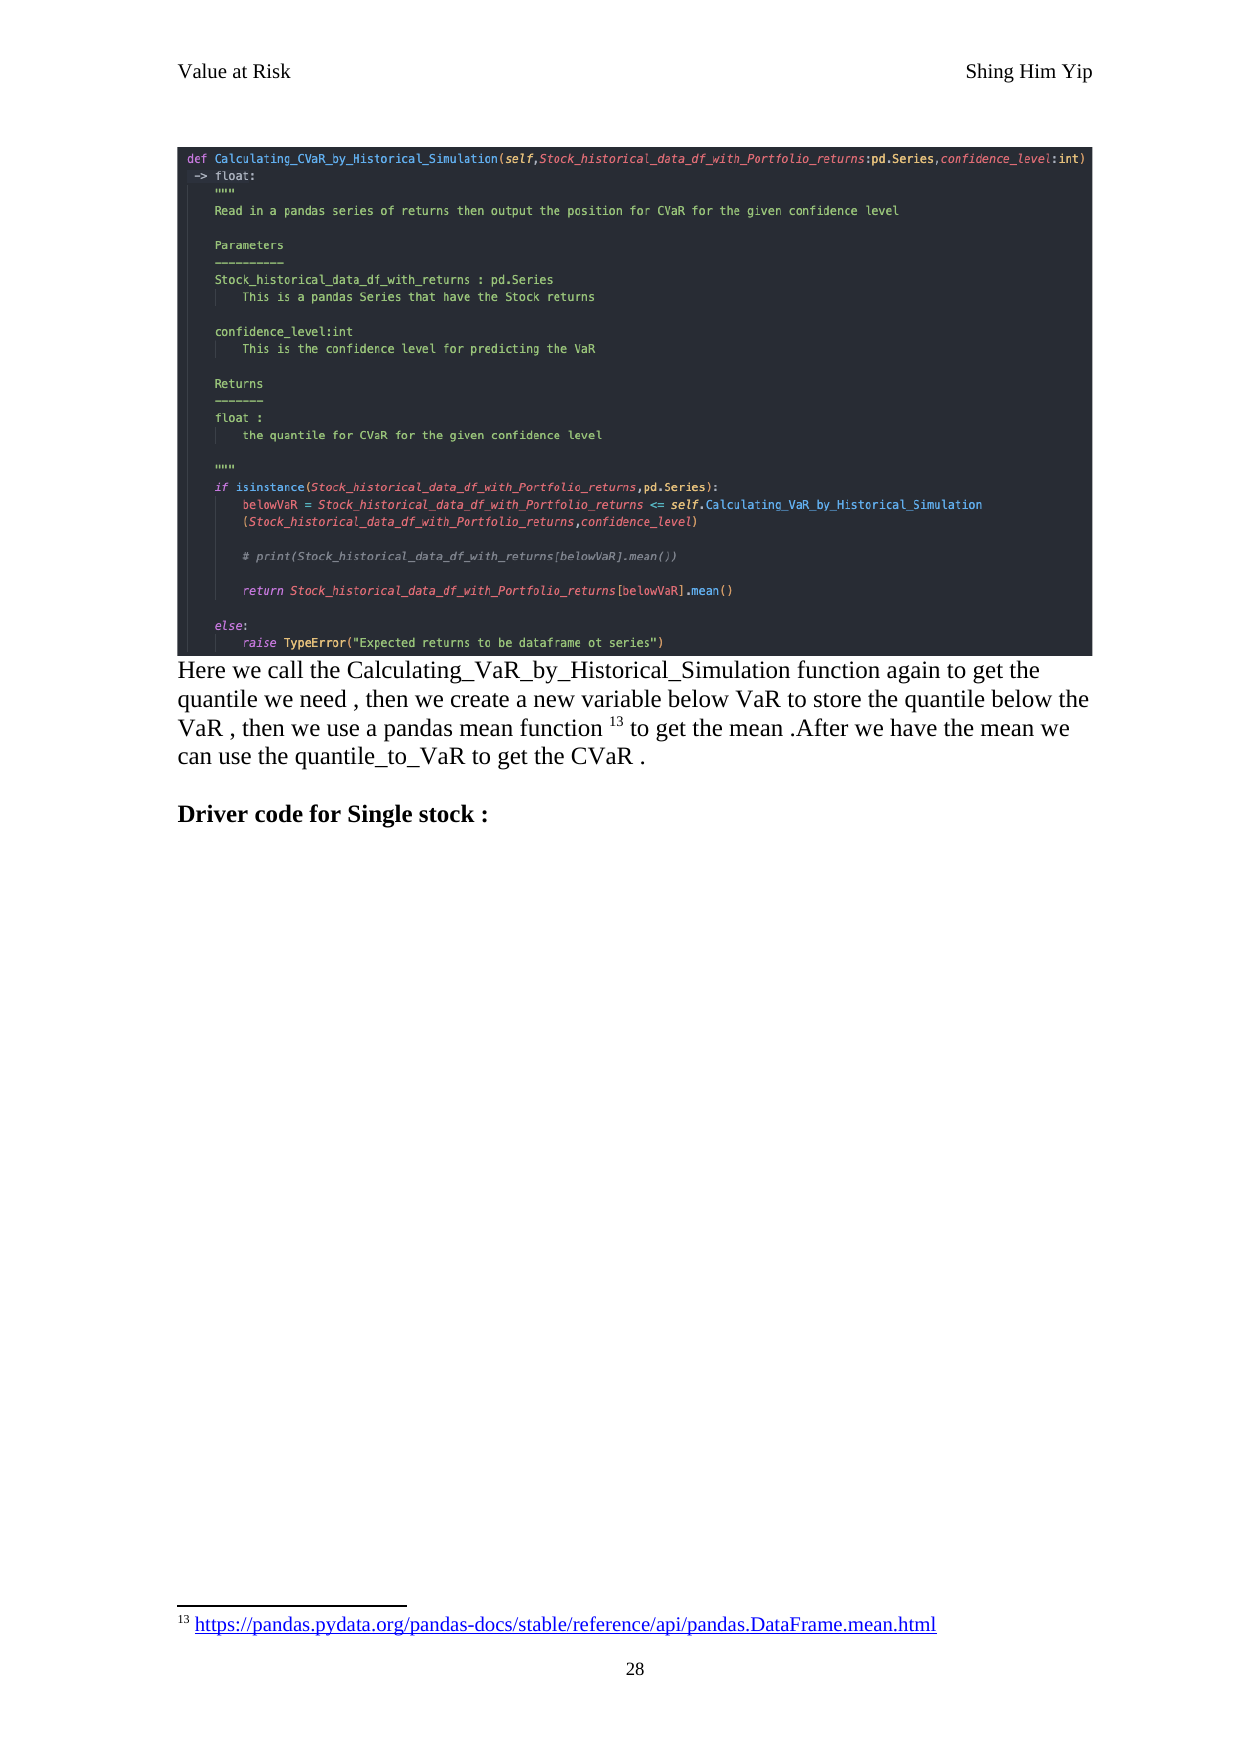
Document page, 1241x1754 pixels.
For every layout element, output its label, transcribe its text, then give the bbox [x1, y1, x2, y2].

picture [177, 147, 1093, 656]
text Here we call the Calculating_VaR_by_Historical_Simulation function again to get the quantile we need , then we create a new variable below VaR to store the quantile below the VaR , then we use a pandas mean function to get the mean .After we have the mean we can use the quantile_to_VaR to get the CVaR . [177, 656, 1092, 770]
text Driver code for Single stock : [177, 799, 1092, 828]
